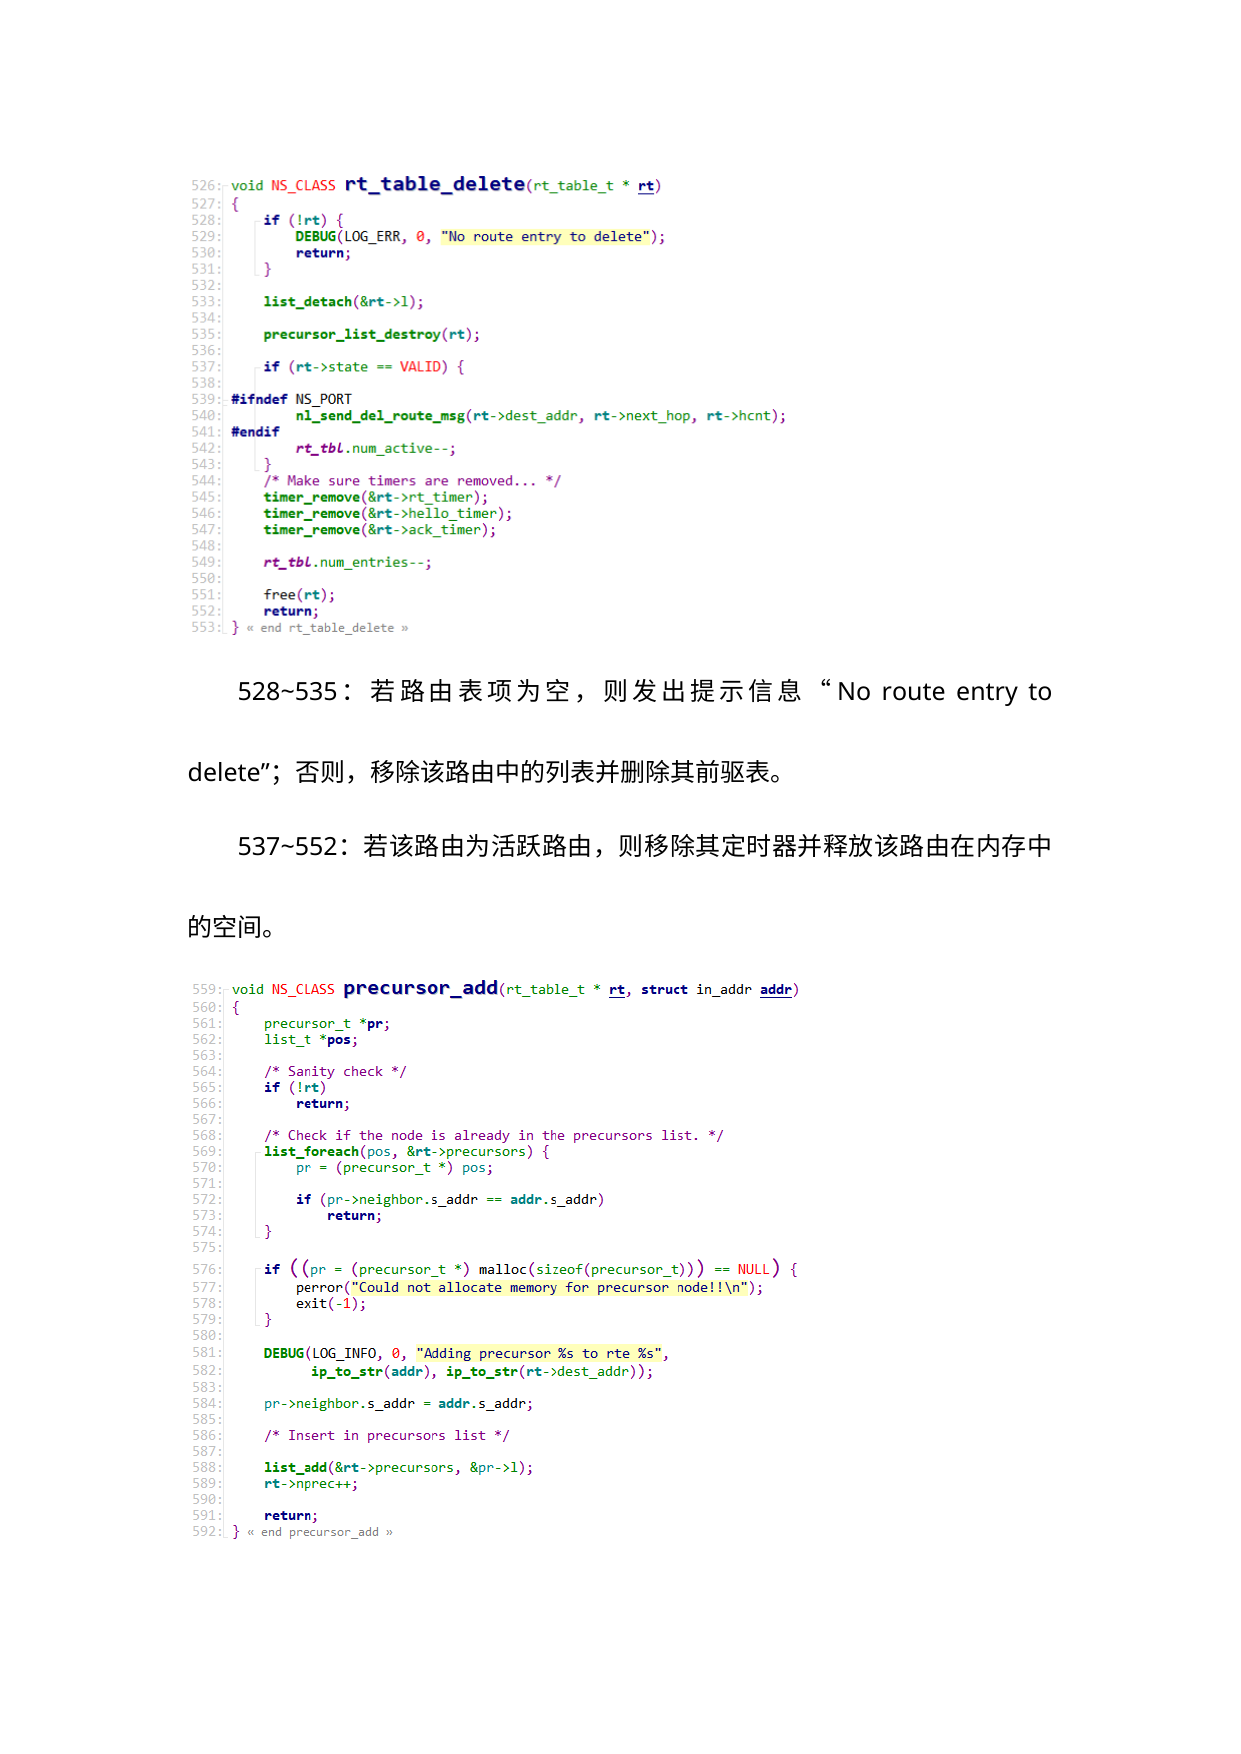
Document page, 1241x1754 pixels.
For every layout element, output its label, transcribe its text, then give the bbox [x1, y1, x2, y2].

picture [187, 978, 801, 1541]
picture [187, 174, 788, 637]
text 528~535：若路由表项为空，则发出提示信息“No route entry to delete”；否则，移除该路由中的列表并删除其前驱表。 [187, 657, 1053, 803]
text 537~552：若该路由为活跃路由，则移除其定时器并释放该路由在内存中的空间。 [187, 812, 1053, 958]
